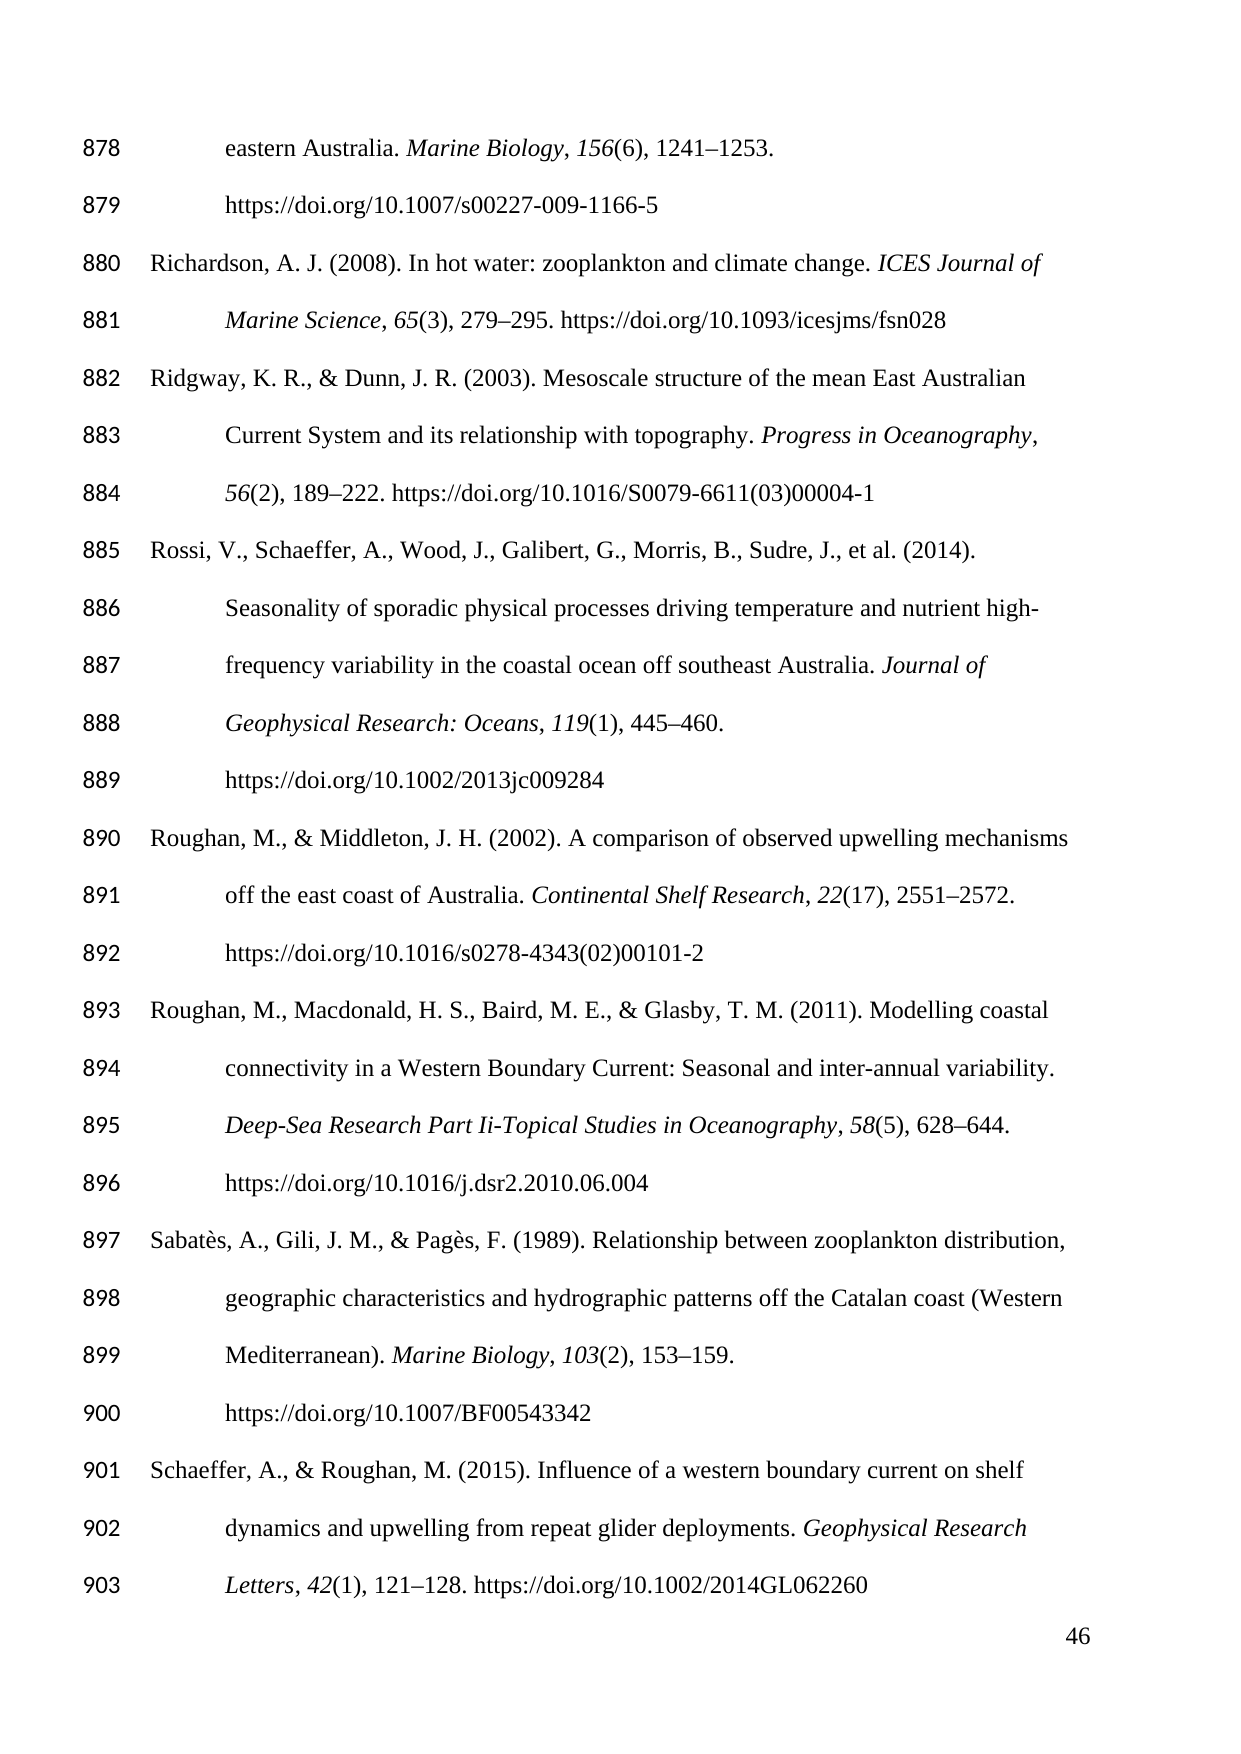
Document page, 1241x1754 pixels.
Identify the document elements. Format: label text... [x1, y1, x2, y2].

text Schaeffer, A., & Roughan, M. (2015). Influence of a western boundary current on shelf dynamics and upwelling from repeat glider deployments. Geophysical Research Letters, 42(1), 121–128. https://doi.org/10.1002/2014GL062260 [150, 1455, 1090, 1599]
text Roughan, M., Macdonald, H. S., Baird, M. E., & Glasby, T. M. (2011). Modelling coastal connectivity in a Western Boundary Current: Seasonal and inter-annual variability. Deep-Sea Research Part Ii-Topical Studies in Oceanography, 58(5), 628–644. https://doi.org/10.1016/j.dsr2.2010.06.004 [150, 995, 1090, 1197]
text Rossi, V., Schaeffer, A., Wood, J., Galibert, G., Morris, B., Sudre, J., et al. (2014). Seasonality of sporadic physical processes driving temperature and nutrient high-frequency variability in the coastal ocean off southeast Australia. Journal of Geophysical Research: Oceans, 119(1), 445–460. https://doi.org/10.1002/2013jc009284 [150, 535, 1090, 794]
text Roughan, M., & Middleton, J. H. (2002). A comparison of observed upwelling mechanisms off the east coast of Australia. Continental Shelf Research, 22(17), 2551–2572. https://doi.org/10.1016/s0278-4343(02)00101-2 [150, 823, 1090, 967]
text Ridgway, K. R., & Dunn, J. R. (2003). Mesoscale structure of the mean East Australian Current System and its relationship with topography. Progress in Oceanography, 56(2), 189–222. https://doi.org/10.1016/S0079-6611(03)00004-1 [150, 363, 1090, 507]
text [150, 133, 1090, 219]
text Richardson, A. J. (2008). In hot water: zooplankton and climate change. ICES Journal of Marine Science, 65(3), 279–295. https://doi.org/10.1093/icesjms/fsn028 [150, 248, 1090, 334]
text Sabatès, A., Gili, J. M., & Pagès, F. (1989). Relationship between zooplankton distribution, geographic characteristics and hydrographic patterns off the Catalan coast (Western Mediterranean). Marine Biology, 103(2), 153–159. https://doi.org/10.1007/BF00543342 [150, 1225, 1090, 1427]
